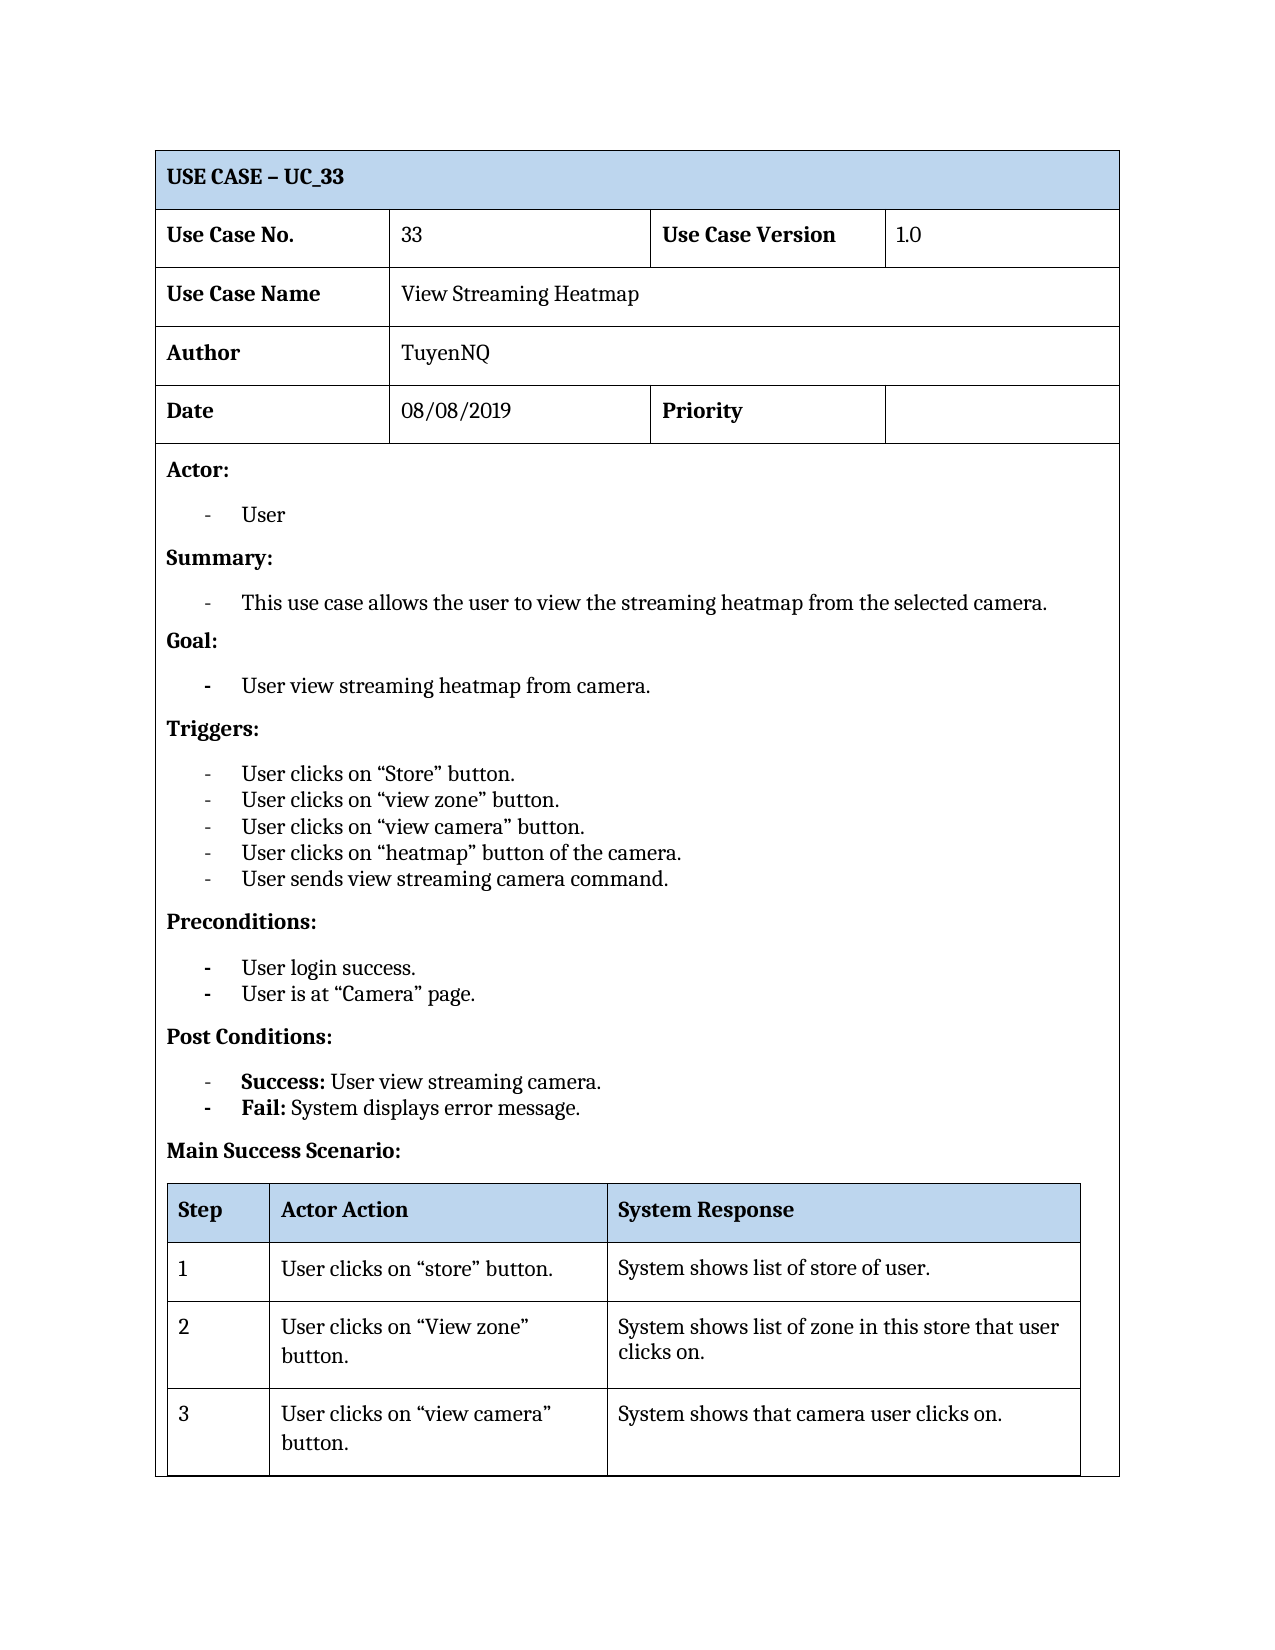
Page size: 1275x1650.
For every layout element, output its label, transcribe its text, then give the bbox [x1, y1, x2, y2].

table_cell Author [156, 327, 389, 384]
table_cell [886, 386, 1119, 443]
table_cell 08/08/2019 [390, 386, 650, 443]
table_cell Date [156, 386, 389, 443]
table_cell TuyenNQ [390, 327, 1119, 384]
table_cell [156, 444, 1119, 1476]
table_cell Use Case Name [156, 268, 389, 326]
table_cell Use Case Version [651, 210, 885, 267]
table_cell 1.0 [886, 210, 1119, 267]
table_cell View Streaming Heatmap [390, 268, 1119, 326]
table_cell Use Case No. [156, 210, 389, 267]
table_cell Priority [651, 386, 885, 443]
table_header USE CASE – UC_33 [156, 151, 1119, 209]
table_cell 33 [390, 210, 650, 267]
